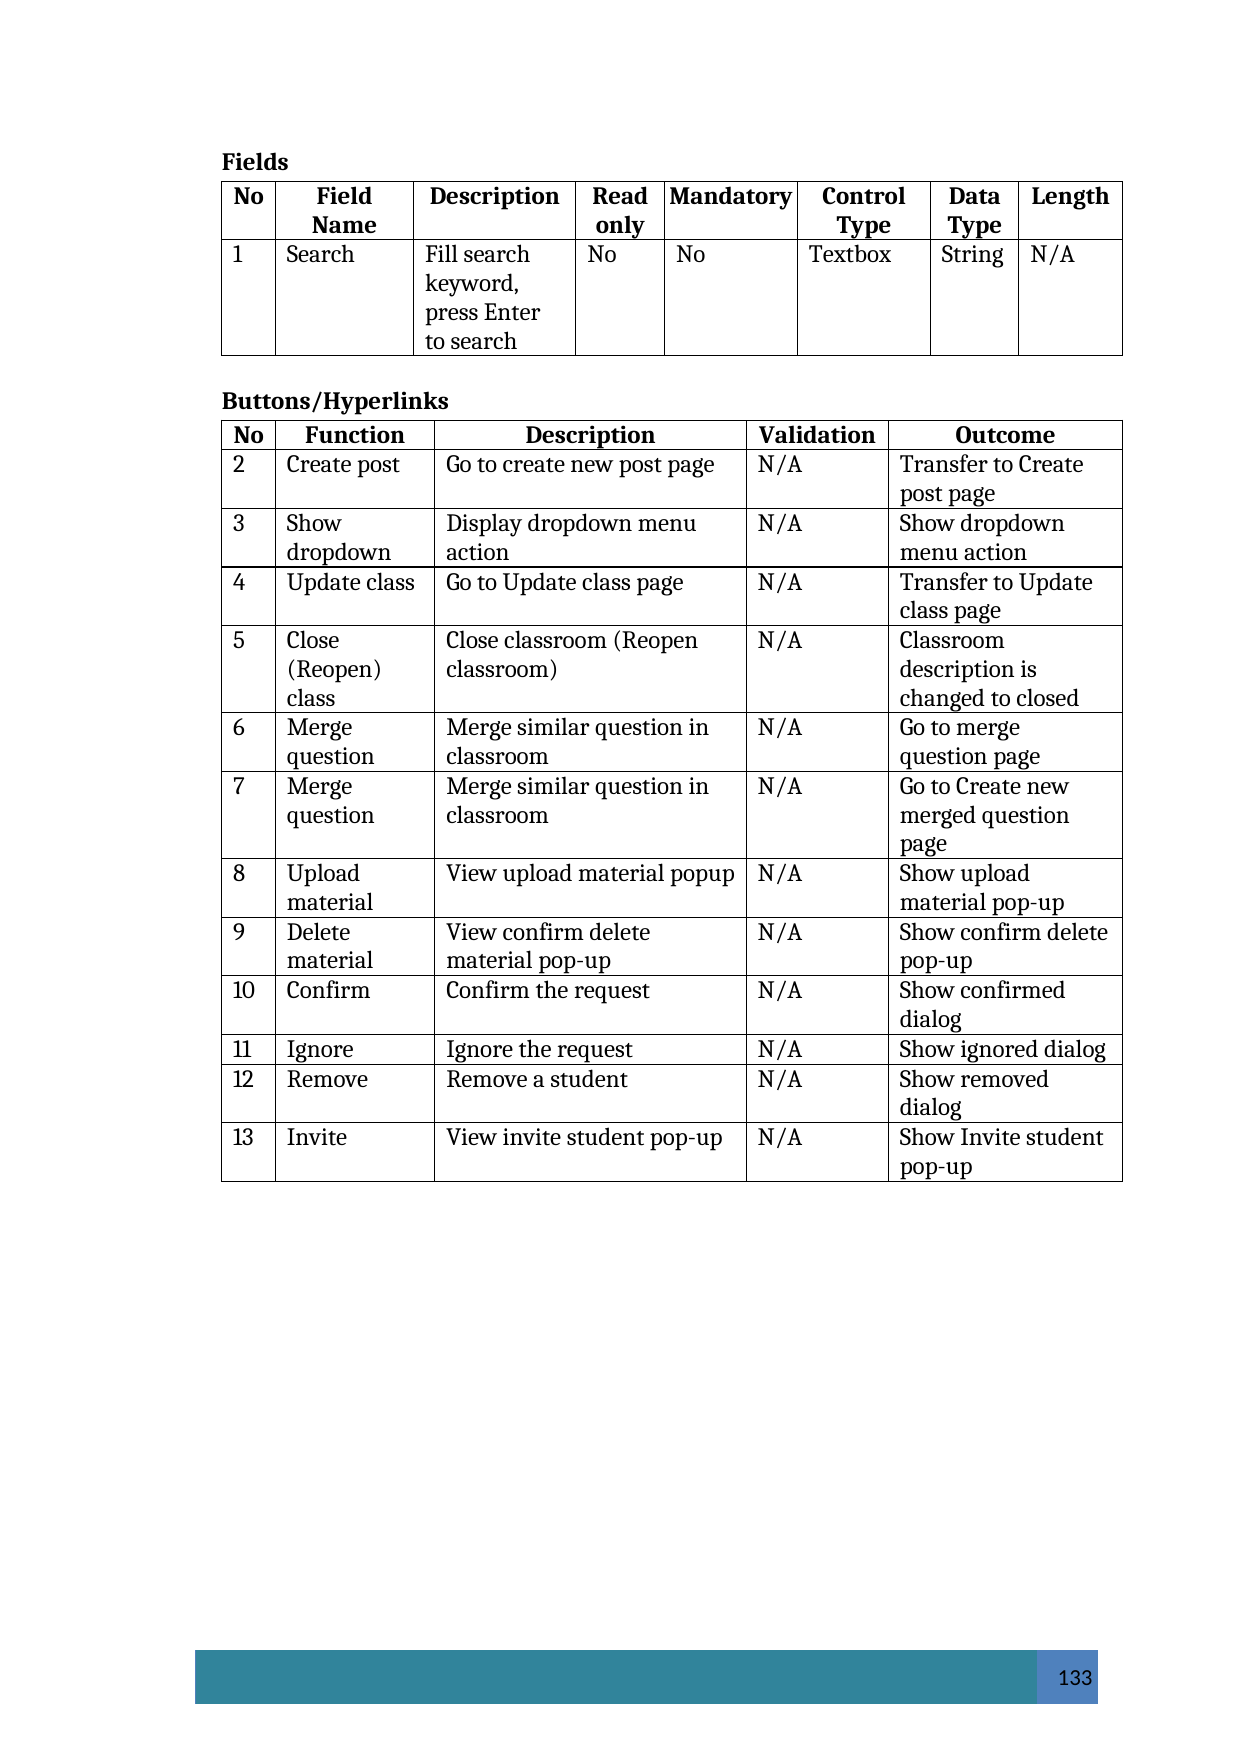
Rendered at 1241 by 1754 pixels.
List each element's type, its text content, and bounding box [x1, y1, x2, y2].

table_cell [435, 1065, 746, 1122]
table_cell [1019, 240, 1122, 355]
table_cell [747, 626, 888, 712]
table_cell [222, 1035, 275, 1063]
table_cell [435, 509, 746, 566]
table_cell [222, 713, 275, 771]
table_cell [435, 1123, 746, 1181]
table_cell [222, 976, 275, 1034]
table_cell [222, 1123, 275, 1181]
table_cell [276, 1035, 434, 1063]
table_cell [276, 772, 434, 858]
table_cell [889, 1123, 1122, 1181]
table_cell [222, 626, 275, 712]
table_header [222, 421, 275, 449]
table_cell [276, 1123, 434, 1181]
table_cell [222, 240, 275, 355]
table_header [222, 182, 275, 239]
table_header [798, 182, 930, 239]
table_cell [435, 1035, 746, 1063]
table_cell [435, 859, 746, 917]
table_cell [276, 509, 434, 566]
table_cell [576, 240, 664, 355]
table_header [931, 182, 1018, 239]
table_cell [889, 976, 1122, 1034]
text Buttons/Hyperlinks [222, 387, 1122, 415]
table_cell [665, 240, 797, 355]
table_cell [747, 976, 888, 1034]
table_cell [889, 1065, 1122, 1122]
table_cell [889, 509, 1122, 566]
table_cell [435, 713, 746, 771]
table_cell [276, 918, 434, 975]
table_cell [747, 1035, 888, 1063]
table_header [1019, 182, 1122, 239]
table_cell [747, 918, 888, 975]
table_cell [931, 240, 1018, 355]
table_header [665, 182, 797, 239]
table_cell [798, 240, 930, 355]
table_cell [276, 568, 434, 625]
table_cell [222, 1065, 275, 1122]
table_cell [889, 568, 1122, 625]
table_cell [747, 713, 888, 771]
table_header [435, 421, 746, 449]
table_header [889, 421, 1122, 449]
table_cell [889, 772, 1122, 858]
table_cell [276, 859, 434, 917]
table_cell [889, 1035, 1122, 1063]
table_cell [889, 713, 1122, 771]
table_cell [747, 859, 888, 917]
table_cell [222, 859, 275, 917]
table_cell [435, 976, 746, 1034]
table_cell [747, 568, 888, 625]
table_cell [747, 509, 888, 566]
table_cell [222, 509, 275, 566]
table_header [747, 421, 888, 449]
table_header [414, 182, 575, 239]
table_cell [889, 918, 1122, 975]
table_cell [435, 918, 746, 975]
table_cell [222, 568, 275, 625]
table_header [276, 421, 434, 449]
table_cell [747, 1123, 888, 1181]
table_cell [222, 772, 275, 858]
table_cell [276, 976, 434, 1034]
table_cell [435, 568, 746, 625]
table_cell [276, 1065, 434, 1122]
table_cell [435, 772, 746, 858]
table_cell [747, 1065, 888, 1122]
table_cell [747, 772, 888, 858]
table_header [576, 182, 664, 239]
text Fields [222, 148, 1122, 176]
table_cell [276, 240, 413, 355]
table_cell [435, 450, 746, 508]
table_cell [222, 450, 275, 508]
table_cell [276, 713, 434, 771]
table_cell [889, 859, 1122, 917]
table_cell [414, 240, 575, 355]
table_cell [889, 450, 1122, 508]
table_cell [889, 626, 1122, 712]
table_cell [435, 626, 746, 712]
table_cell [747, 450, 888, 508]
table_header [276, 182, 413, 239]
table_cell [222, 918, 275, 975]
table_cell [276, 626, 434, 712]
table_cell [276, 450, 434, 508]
